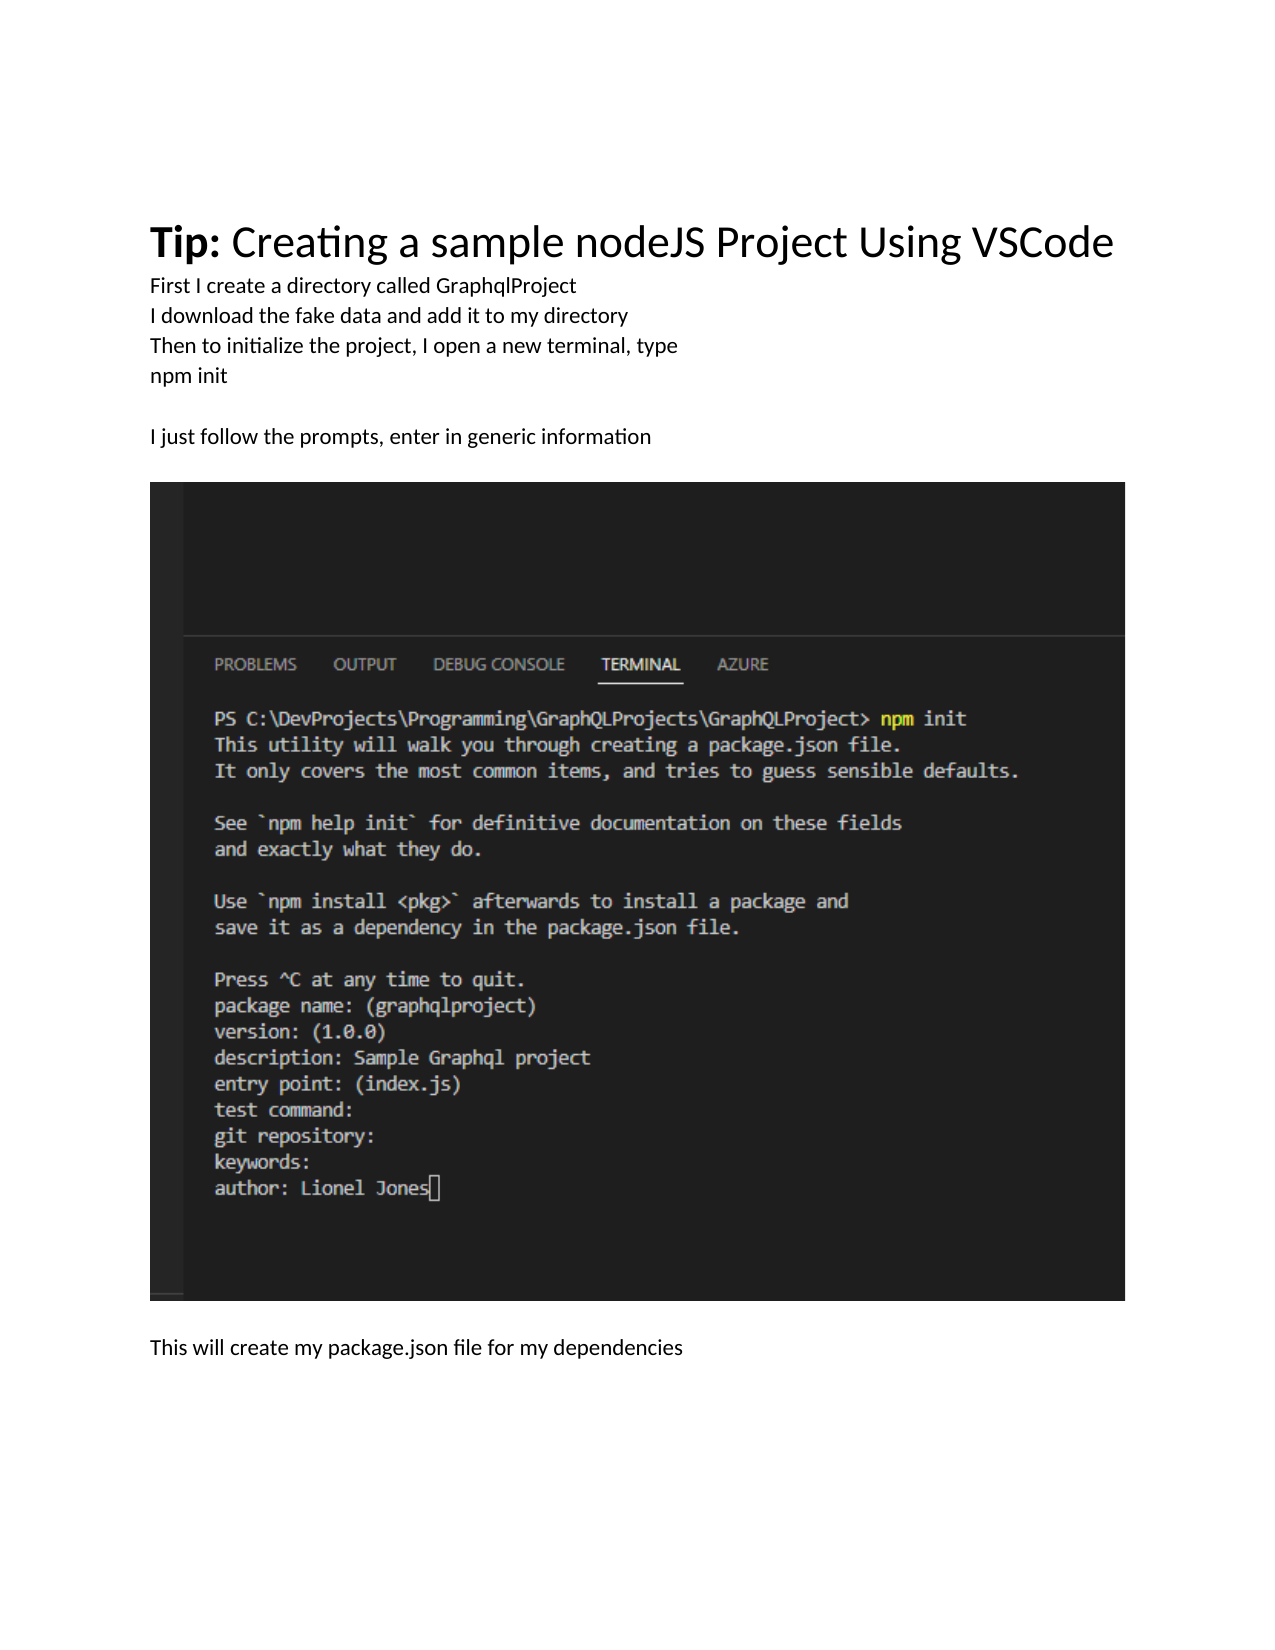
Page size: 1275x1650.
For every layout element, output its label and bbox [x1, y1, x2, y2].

text [150, 1301, 1125, 1391]
picture [150, 482, 1125, 1301]
text [150, 150, 1125, 482]
